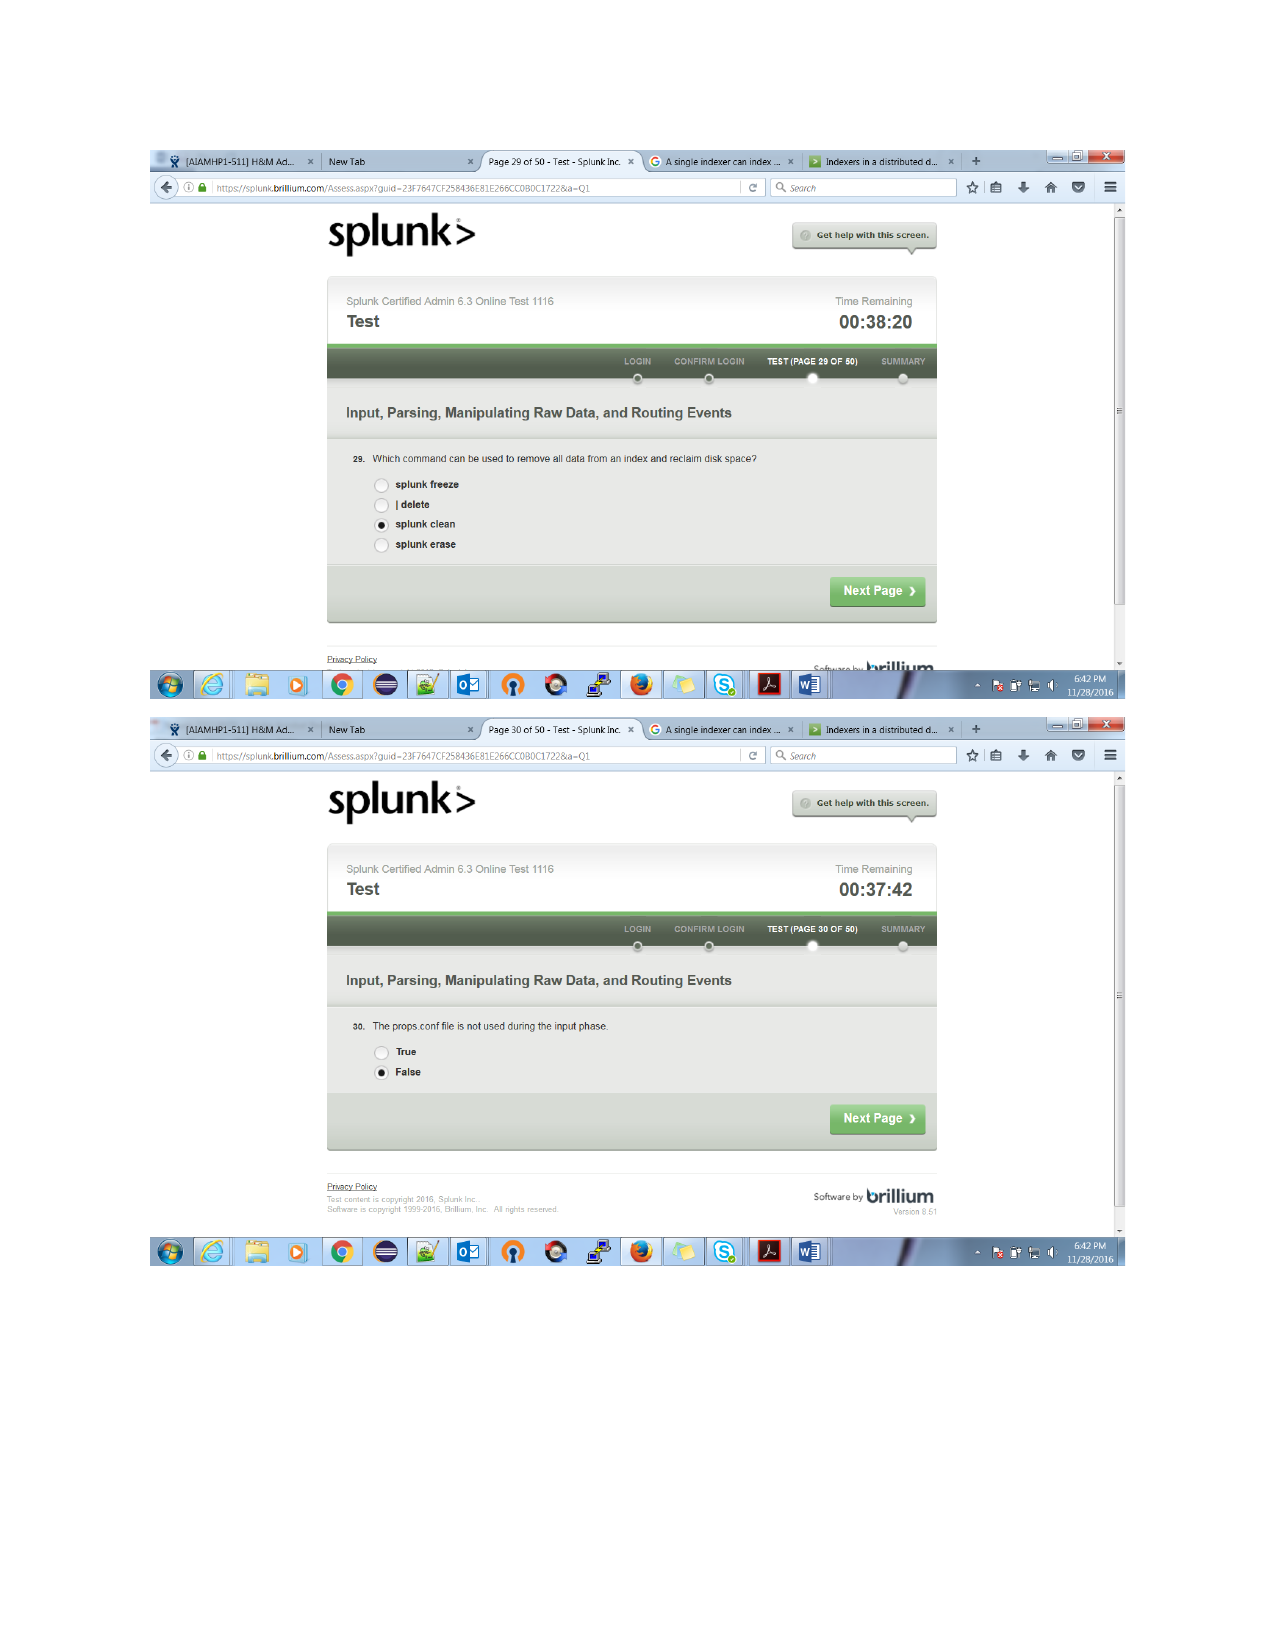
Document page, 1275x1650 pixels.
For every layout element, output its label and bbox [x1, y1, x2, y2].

picture [150, 150, 1125, 699]
picture [150, 717, 1125, 1266]
